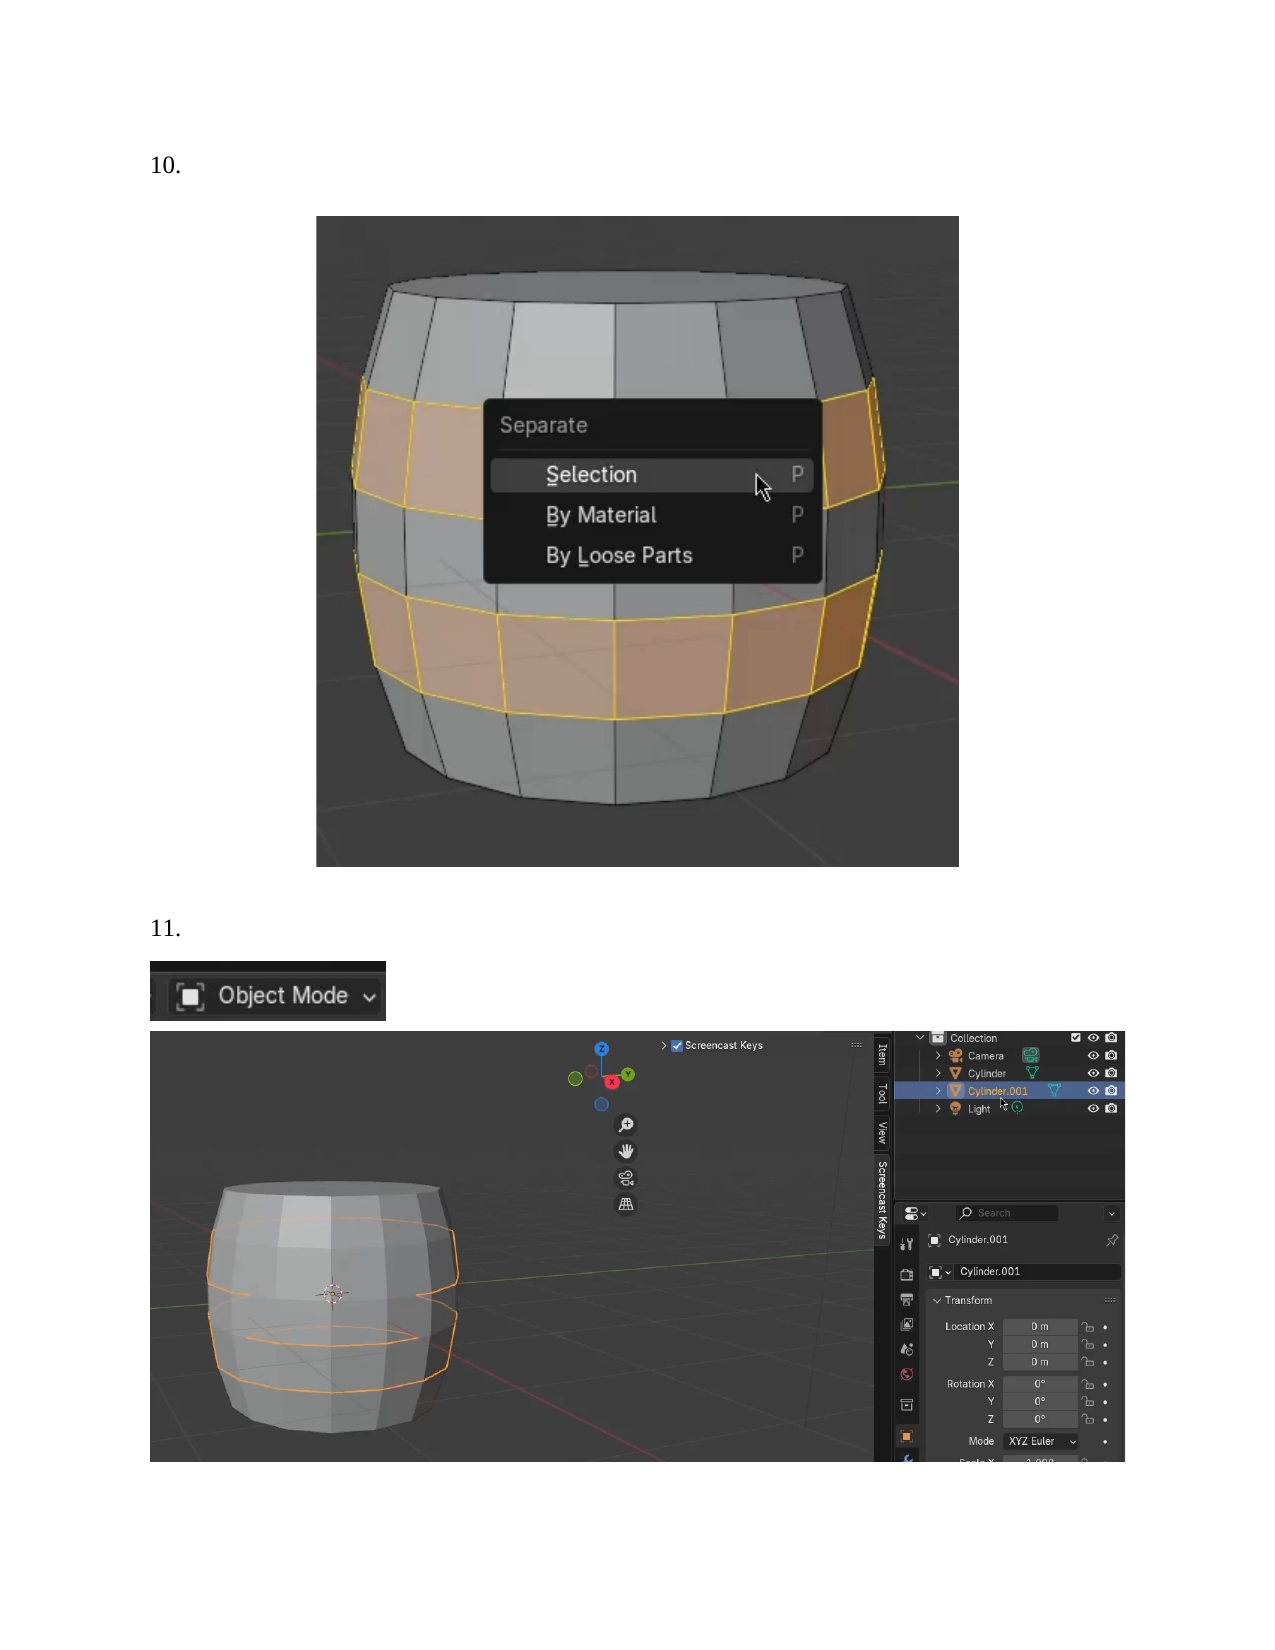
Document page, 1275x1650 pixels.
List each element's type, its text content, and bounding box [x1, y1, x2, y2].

text 10. [150, 150, 1125, 179]
picture [316, 216, 959, 867]
picture [150, 961, 386, 1021]
picture [150, 1031, 1125, 1462]
text 11. [150, 913, 1125, 942]
